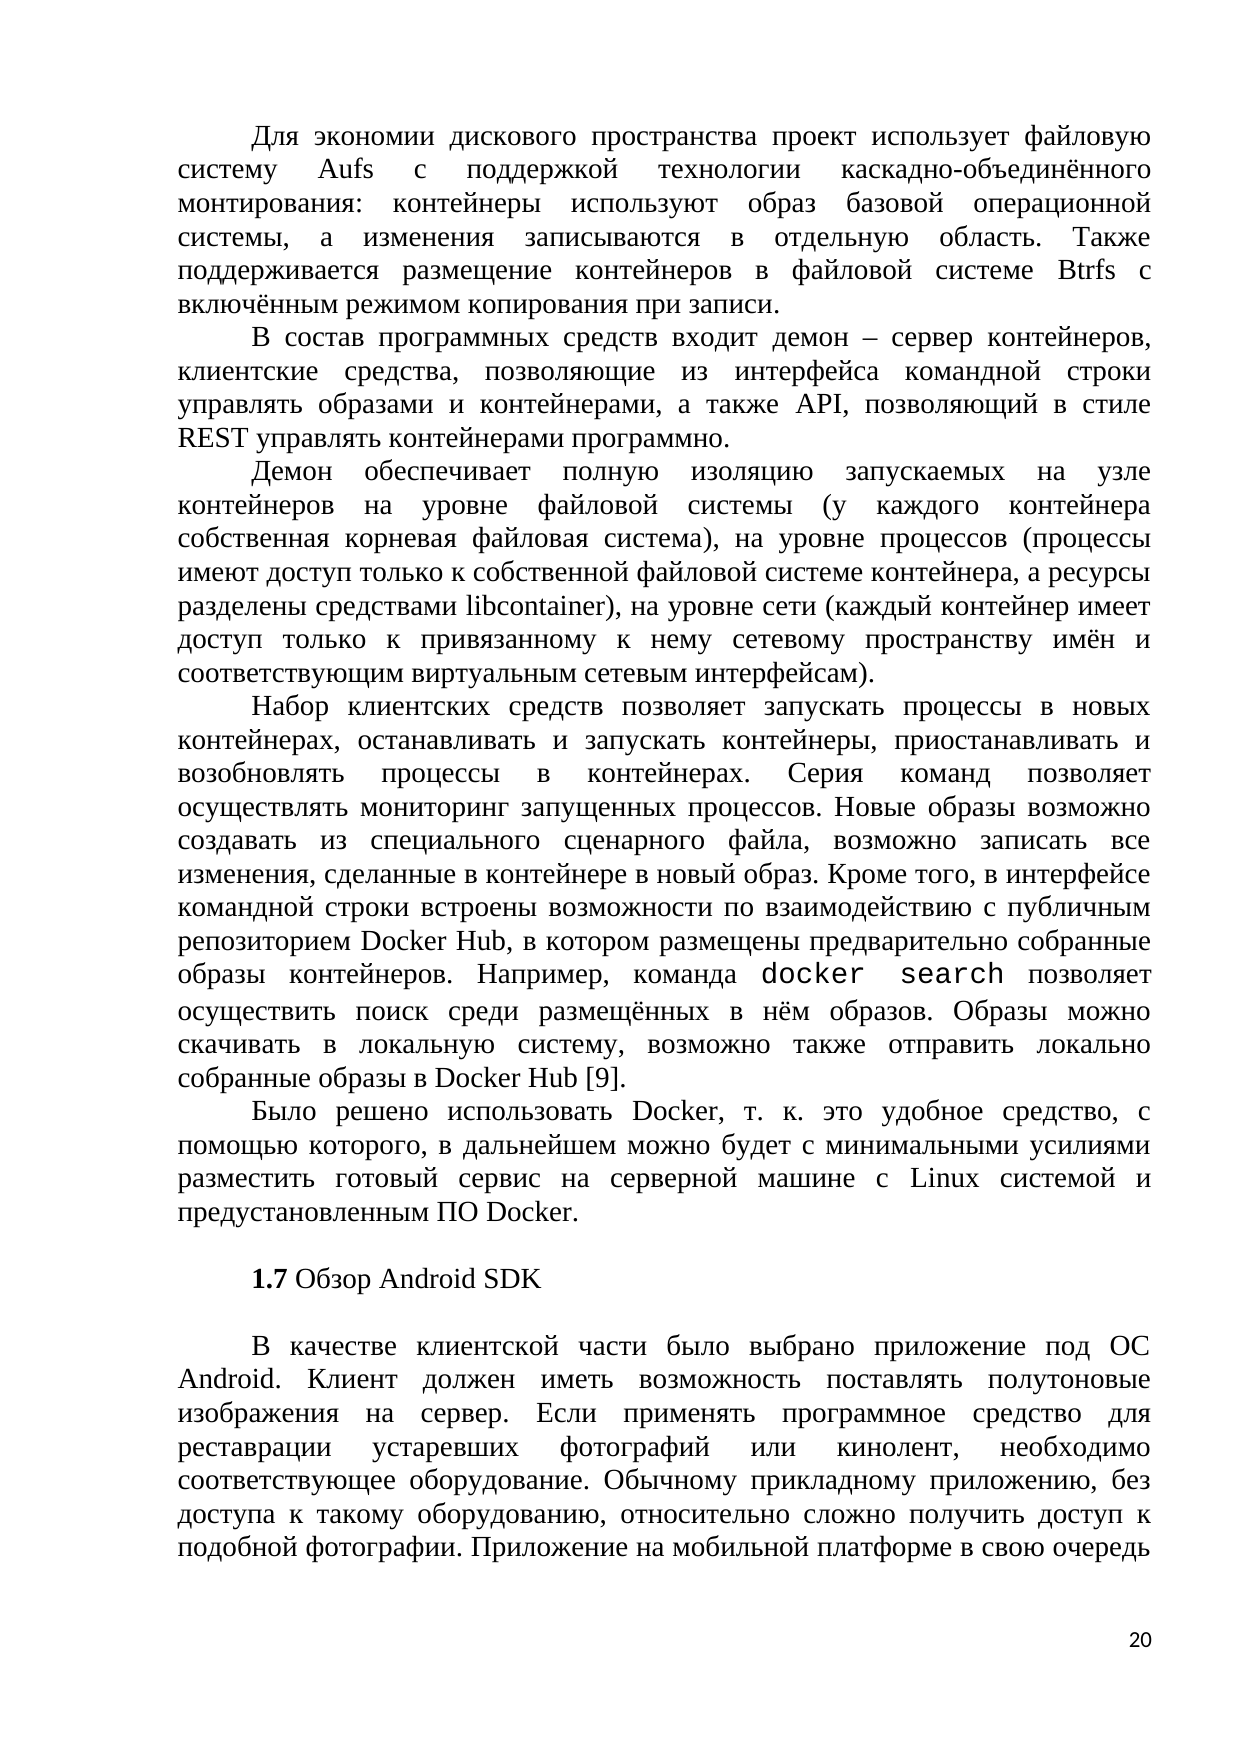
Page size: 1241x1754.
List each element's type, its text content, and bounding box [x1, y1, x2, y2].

text Набор клиентских средств позволяет запускать процессы в новых контейнерах, останавливать и запускать контейнеры, приостанавливать и возобновлять процессы в контейнерах. Серия команд позволяет осуществлять мониторинг запущенных процессов. Новые образы возможно создавать из специального сценарного файла, возможно записать все изменения, сделанные в контейнере в новый образ. Кроме того, в интерфейсе командной строки встроены возможности по взаимодействию с публичным репозиторием Docker Hub, в котором размещены предварительно собранные образы контейнеров. Например, команда docker search позволяет осуществить поиск среди размещённых в нём образов. Образы можно скачивать в локальную систему, возможно также отправить локально собранные образы в Docker Hub [9]. [177, 688, 1152, 1093]
subtitle 1.7 Обзор Android SDK [177, 1261, 1152, 1294]
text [177, 1328, 1152, 1563]
text Было решено использовать Docker, т. к. это удобное средство, с помощью которого, в дальнейшем можно будет с минимальными усилиями разместить готовый сервис на серверной машине с Linux системой и предустановленным ПО Docker. [177, 1093, 1152, 1227]
text Демон обеспечивает полную изоляцию запускаемых на узле контейнеров на уровне файловой системы (у каждого контейнера собственная корневая файловая система), на уровне процессов (процессы имеют доступ только к собственной файловой системе контейнера, а ресурсы разделены средствами libcontainer), на уровне сети (каждый контейнер имеет доступ только к привязанному к нему сетевому пространству имён и соответствующим виртуальным сетевым интерфейсам). [177, 453, 1152, 688]
text Для экономии дискового пространства проект использует файловую систему Aufs с поддержкой технологии каскадно-объединённого монтирования: контейнеры используют образ базовой операционной системы, а изменения записываются в отдельную область. Также поддерживается размещение контейнеров в файловой системе Btrfs с включённым режимом копирования при записи. [177, 118, 1152, 319]
text В состав программных средств входит демон – сервер контейнеров, клиентские средства, позволяющие из интерфейса командной строки управлять образами и контейнерами, а также API, позволяющий в стиле REST управлять контейнерами программно. [177, 319, 1152, 453]
